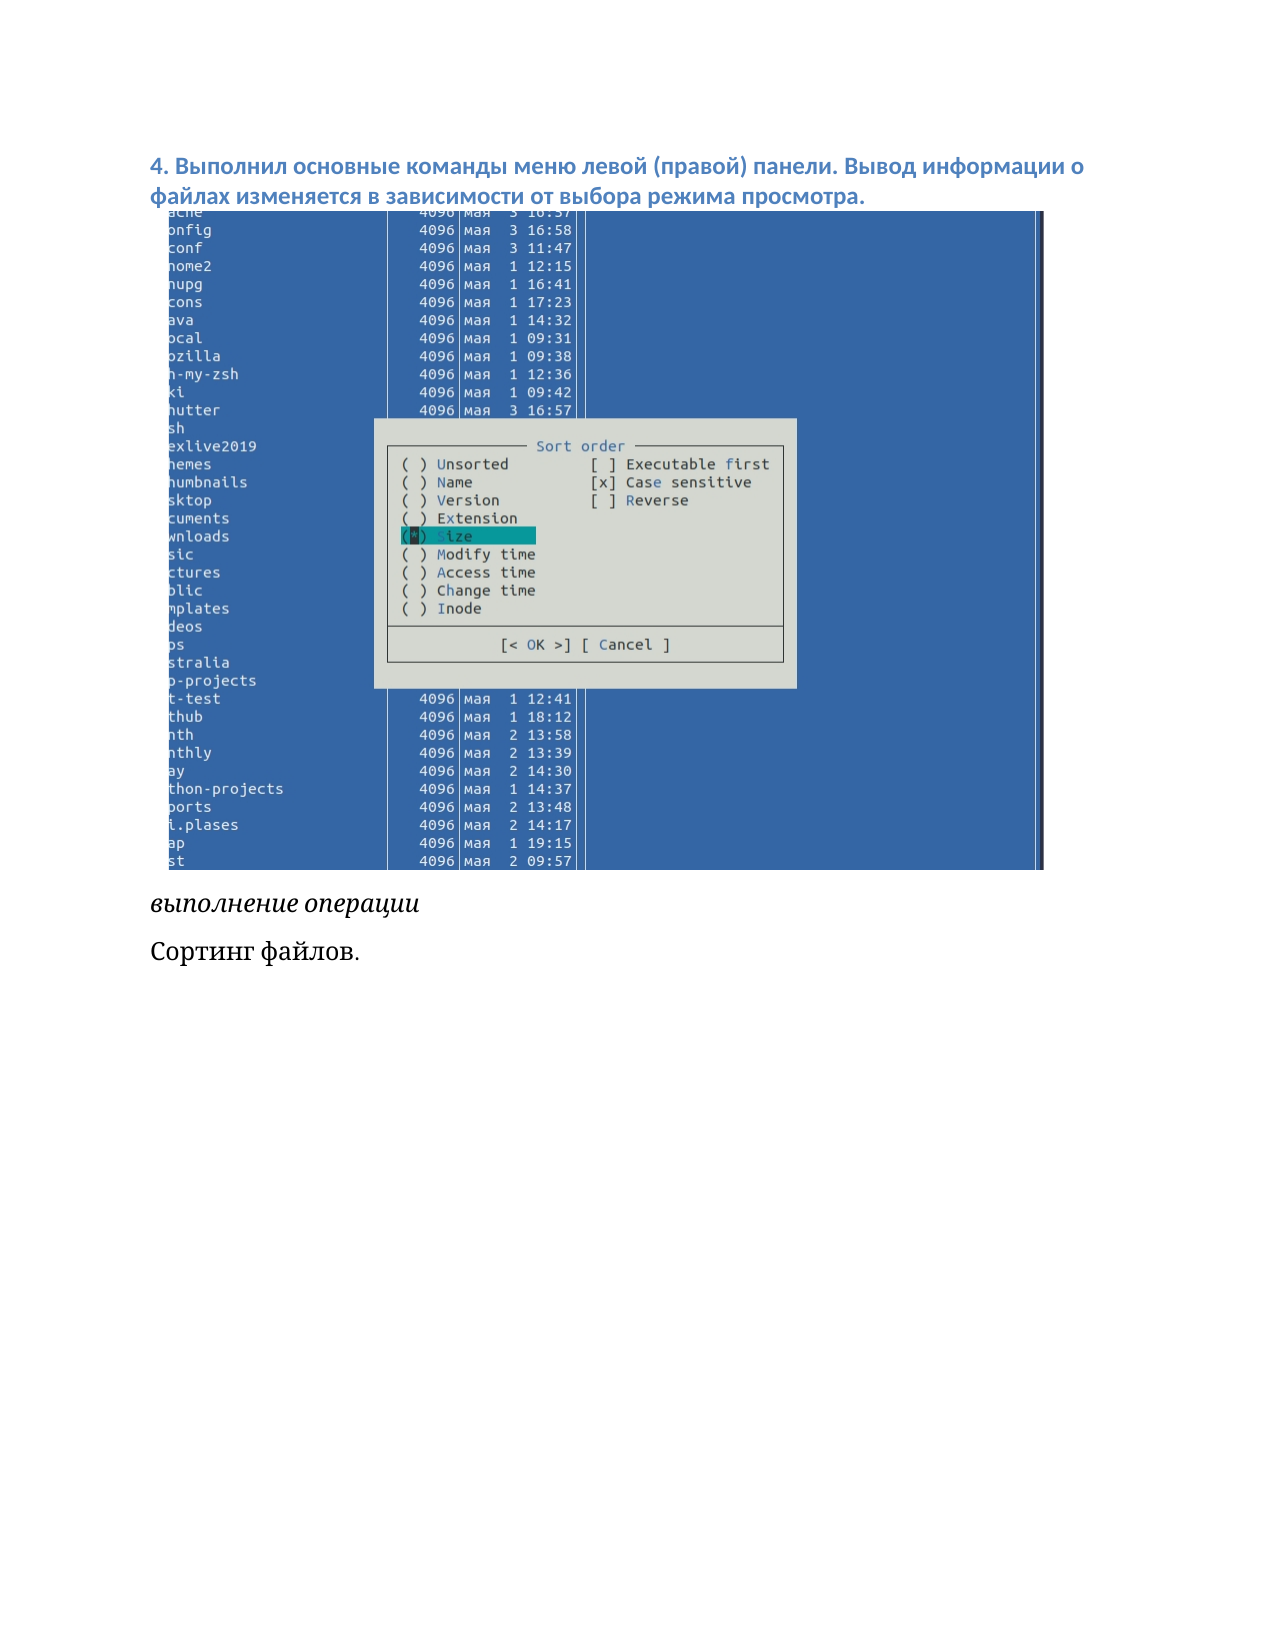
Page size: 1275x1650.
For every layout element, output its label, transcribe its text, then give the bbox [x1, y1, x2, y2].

picture [168, 211, 1044, 870]
text Сортинг файлов. [150, 938, 1125, 966]
subtitle 4. Выполнил основные команды меню левой (правой) панели. Вывод информации о файлах изменяется в зависимости от выбора режима просмотра. [150, 150, 1125, 211]
text выполнение операции [150, 890, 1125, 919]
